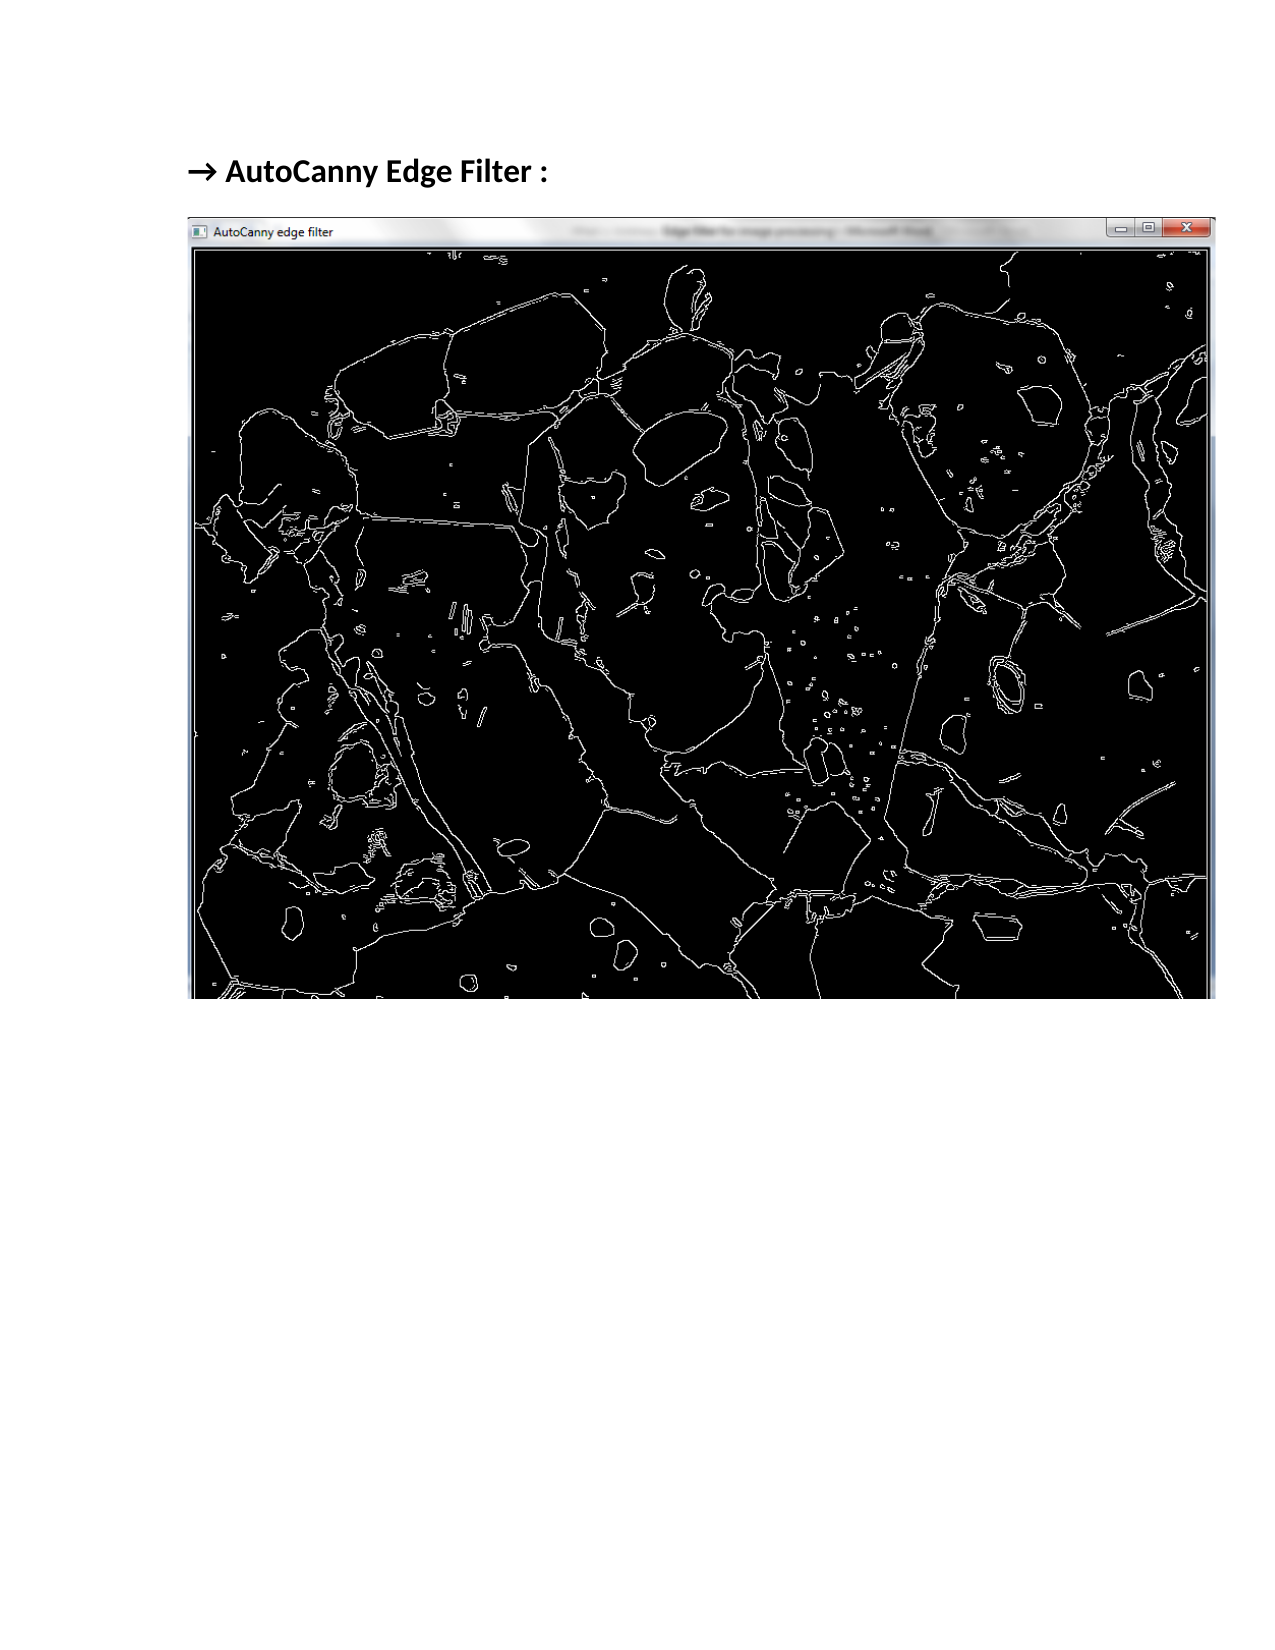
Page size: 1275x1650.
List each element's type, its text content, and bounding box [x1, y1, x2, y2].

picture [187, 217, 1216, 999]
text → AutoCanny Edge Filter : [187, 150, 1125, 191]
